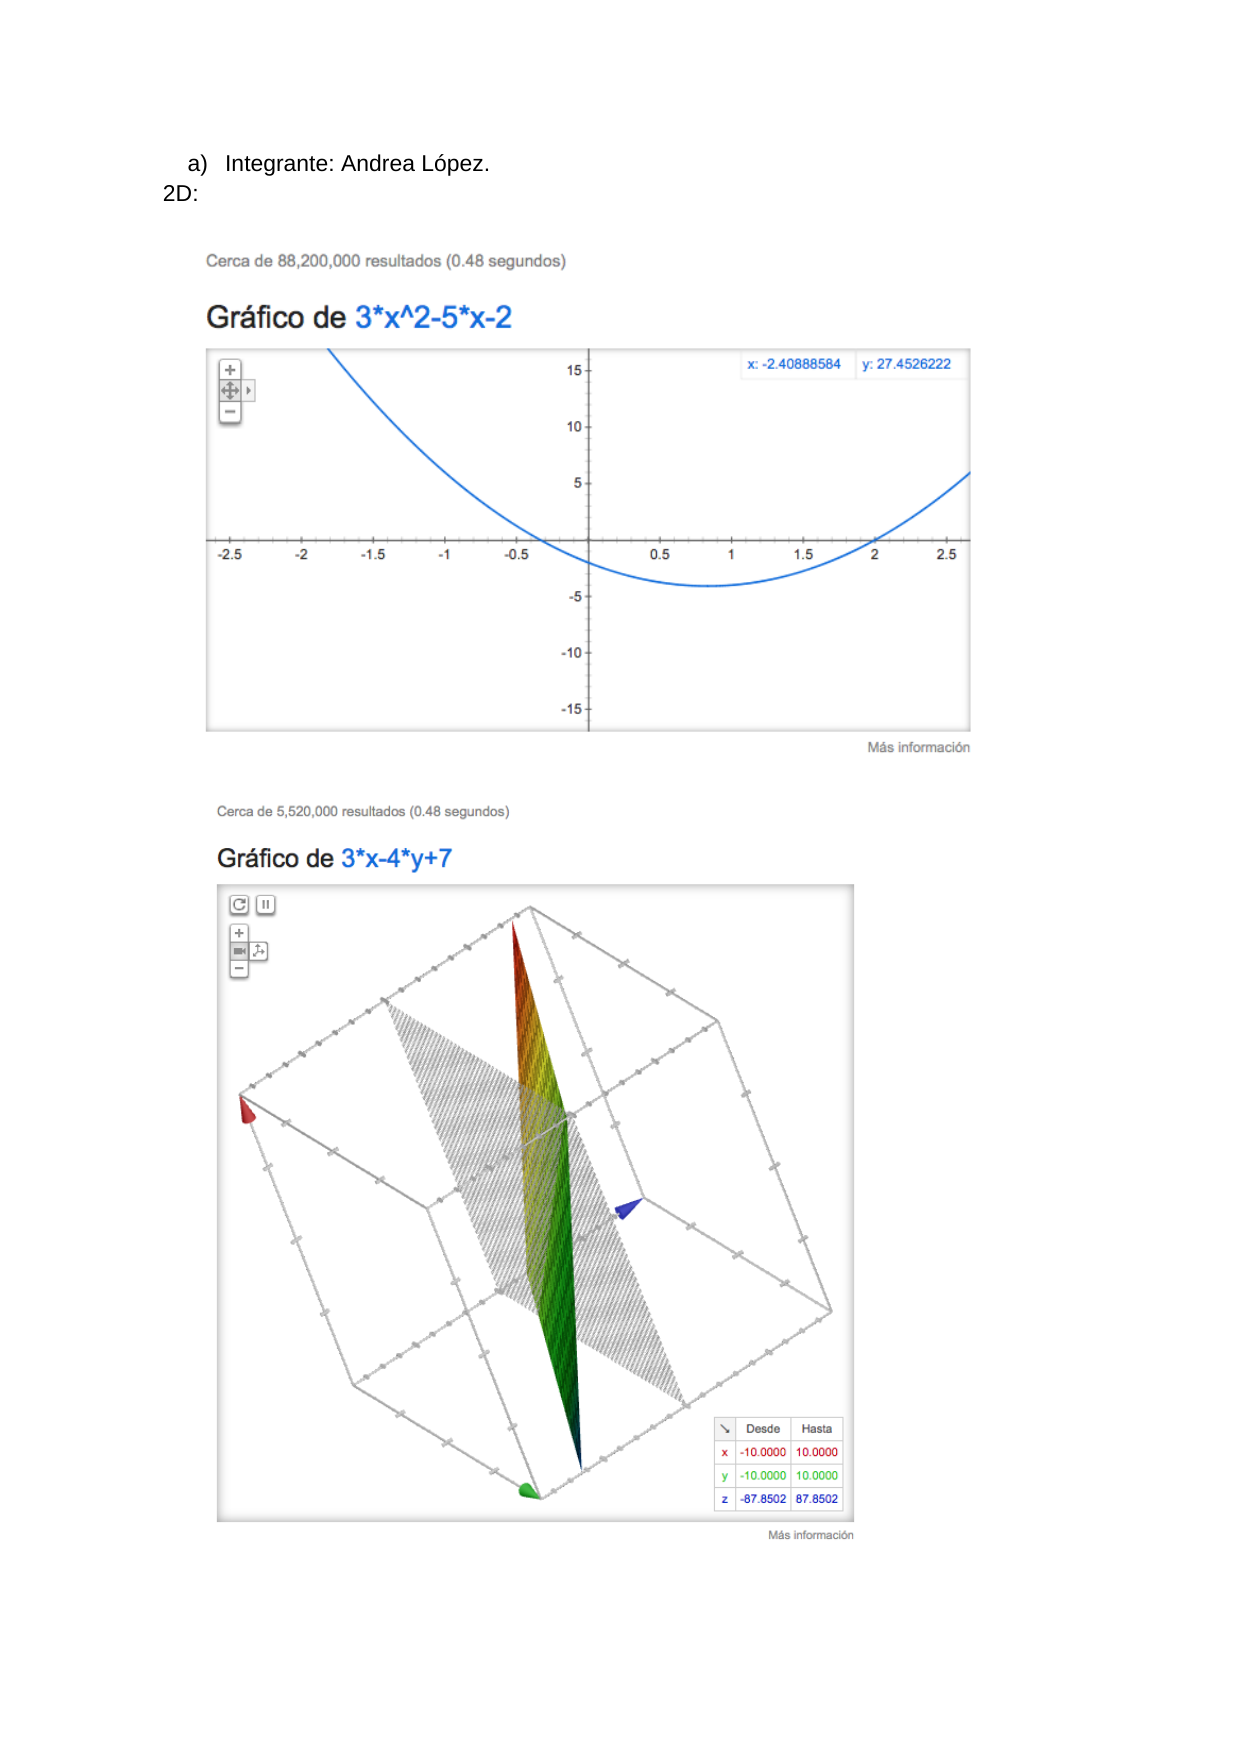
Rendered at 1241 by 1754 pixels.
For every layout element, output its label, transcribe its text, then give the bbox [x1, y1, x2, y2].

picture [150, 796, 903, 1554]
list Integrante: Andrea López. [187, 150, 1090, 176]
picture [164, 245, 1051, 774]
text 2D: [150, 180, 1090, 207]
